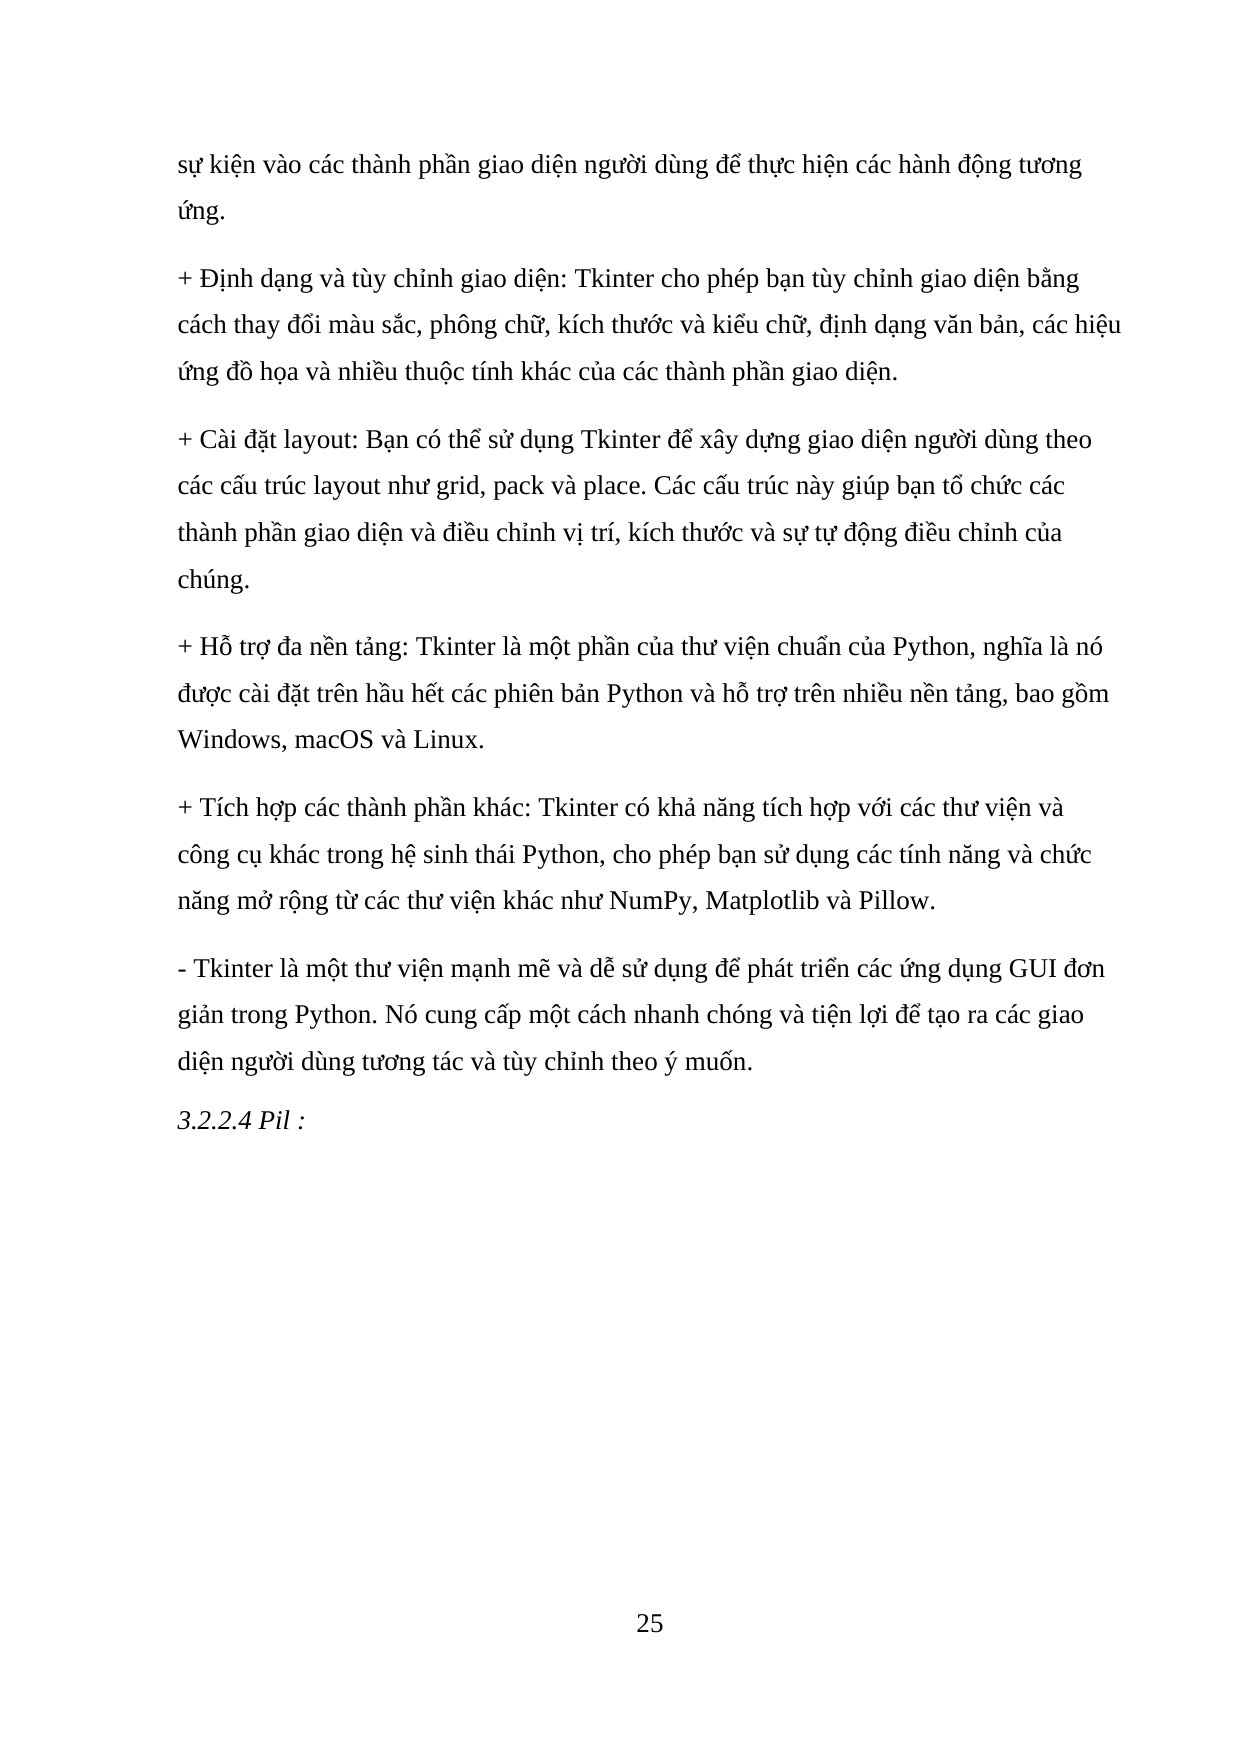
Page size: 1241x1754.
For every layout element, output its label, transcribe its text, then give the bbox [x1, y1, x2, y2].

text + Cài đặt layout: Bạn có thể sử dụng Tkinter để xây dựng giao diện người dùng theo các cấu trúc layout như grid, pack và place. Các cấu trúc này giúp bạn tổ chức các thành phần giao diện và điều chỉnh vị trí, kích thước và sự tự động điều chỉnh của chúng. [177, 423, 1122, 594]
text - Tkinter là một thư viện mạnh mẽ và dễ sử dụng để phát triển các ứng dụng GUI đơn giản trong Python. Nó cung cấp một cách nhanh chóng và tiện lợi để tạo ra các giao diện người dùng tương tác và tùy chỉnh theo ý muốn. [177, 952, 1122, 1076]
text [177, 148, 1122, 226]
text + Hỗ trợ đa nền tảng: Tkinter là một phần của thư viện chuẩn của Python, nghĩa là nó được cài đặt trên hầu hết các phiên bản Python và hỗ trợ trên nhiều nền tảng, bao gồm Windows, macOS và Linux. [177, 630, 1122, 755]
subtitle 3.2.2.4 Pil : [177, 1104, 1122, 1136]
text + Định dạng và tùy chỉnh giao diện: Tkinter cho phép bạn tùy chỉnh giao diện bằng cách thay đổi màu sắc, phông chữ, kích thước và kiểu chữ, định dạng văn bản, các hiệu ứng đồ họa và nhiều thuộc tính khác của các thành phần giao diện. [177, 262, 1122, 386]
text + Tích hợp các thành phần khác: Tkinter có khả năng tích hợp với các thư viện và công cụ khác trong hệ sinh thái Python, cho phép bạn sử dụng các tính năng và chức năng mở rộng từ các thư viện khác như NumPy, Matplotlib và Pillow. [177, 791, 1122, 916]
